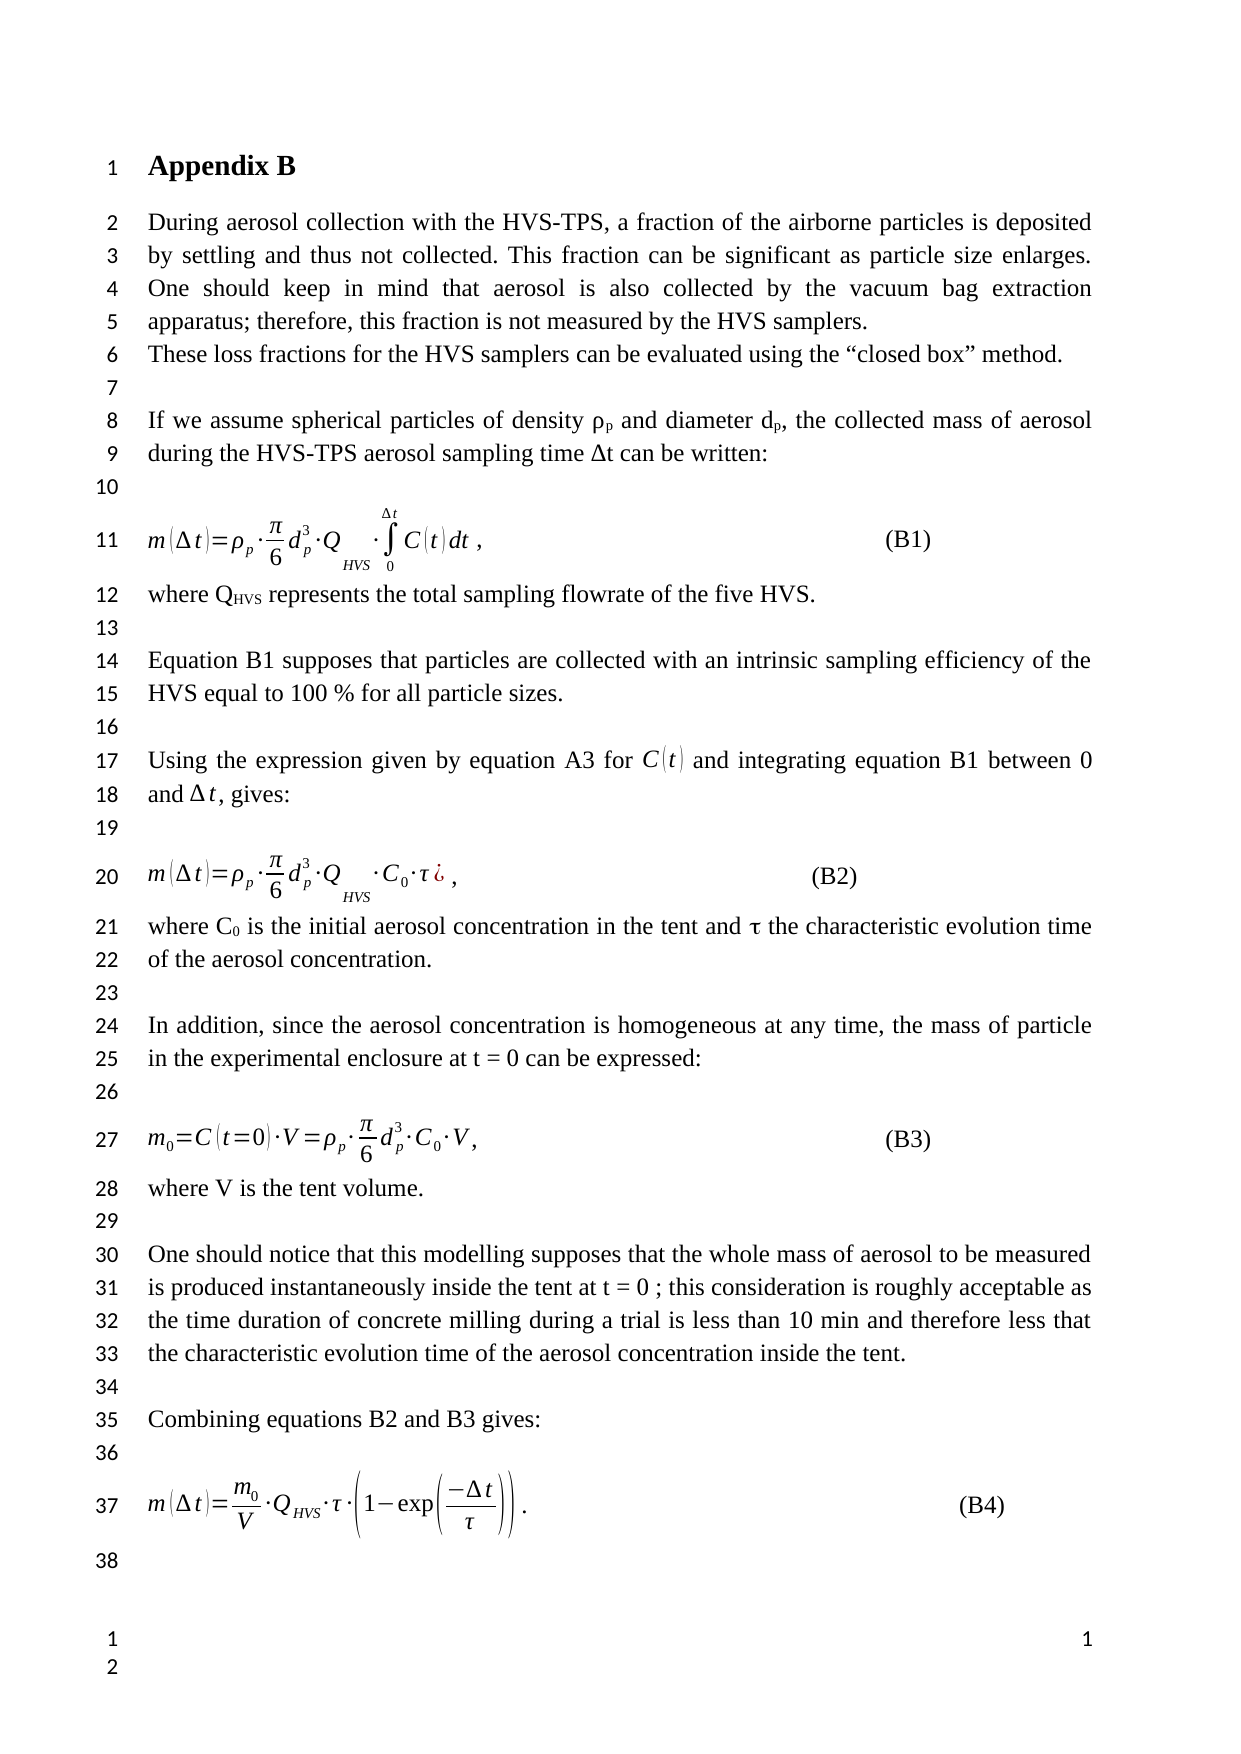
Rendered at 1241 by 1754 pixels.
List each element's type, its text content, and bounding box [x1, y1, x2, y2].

text Combining equations B2 and B3 gives: [148, 1404, 1093, 1432]
text , (B1) [148, 504, 1093, 575]
text Using the expression given by equation A3 for and integrating equation B1 between 0 and , gives: [148, 744, 1093, 808]
text , (B2) [148, 845, 1093, 907]
text Appendix B [148, 148, 1093, 181]
text . (B4) [148, 1470, 1093, 1541]
text where V is the tent volume. [148, 1173, 1093, 1201]
text where C0 is the initial aerosol concentration in the tent and the characteristic evolution time of the aerosol concentration. [148, 911, 1093, 973]
text , (B3) [148, 1109, 1093, 1168]
text Equation B1 supposes that particles are collected with an intrinsic sampling efficiency of the HVS equal to 100 % for all particle sizes. [148, 645, 1093, 707]
text where QHVS represents the total sampling flowrate of the five HVS. [148, 579, 1093, 608]
text During aerosol collection with the HVS-TPS, a fraction of the airborne particles is deposited by settling and thus not collected. This fraction can be significant as particle size enlarges. One should keep in mind that aerosol is also collected by the vacuum bag extraction apparatus; therefore, this fraction is not measured by the HVS samplers. [148, 207, 1093, 335]
text One should notice that this modelling supposes that the whole mass of aerosol to be measured is produced instantaneously inside the tent at t = 0 ; this consideration is roughly acceptable as the time duration of concrete milling during a trial is less than 10 min and therefore less that the characteristic evolution time of the aerosol concentration inside the tent. [148, 1239, 1093, 1366]
text In addition, since the aerosol concentration is homogeneous at any time, the mass of particle in the experimental enclosure at t = 0 can be expressed: [148, 1010, 1093, 1072]
text If we assume spherical particles of density ρp and diameter dp, the collected mass of aerosol during the HVS-TPS aerosol sampling time Δt can be written: [148, 405, 1093, 467]
text These loss fractions for the HVS samplers can be evaluated using the “closed box” method. [148, 339, 1093, 368]
